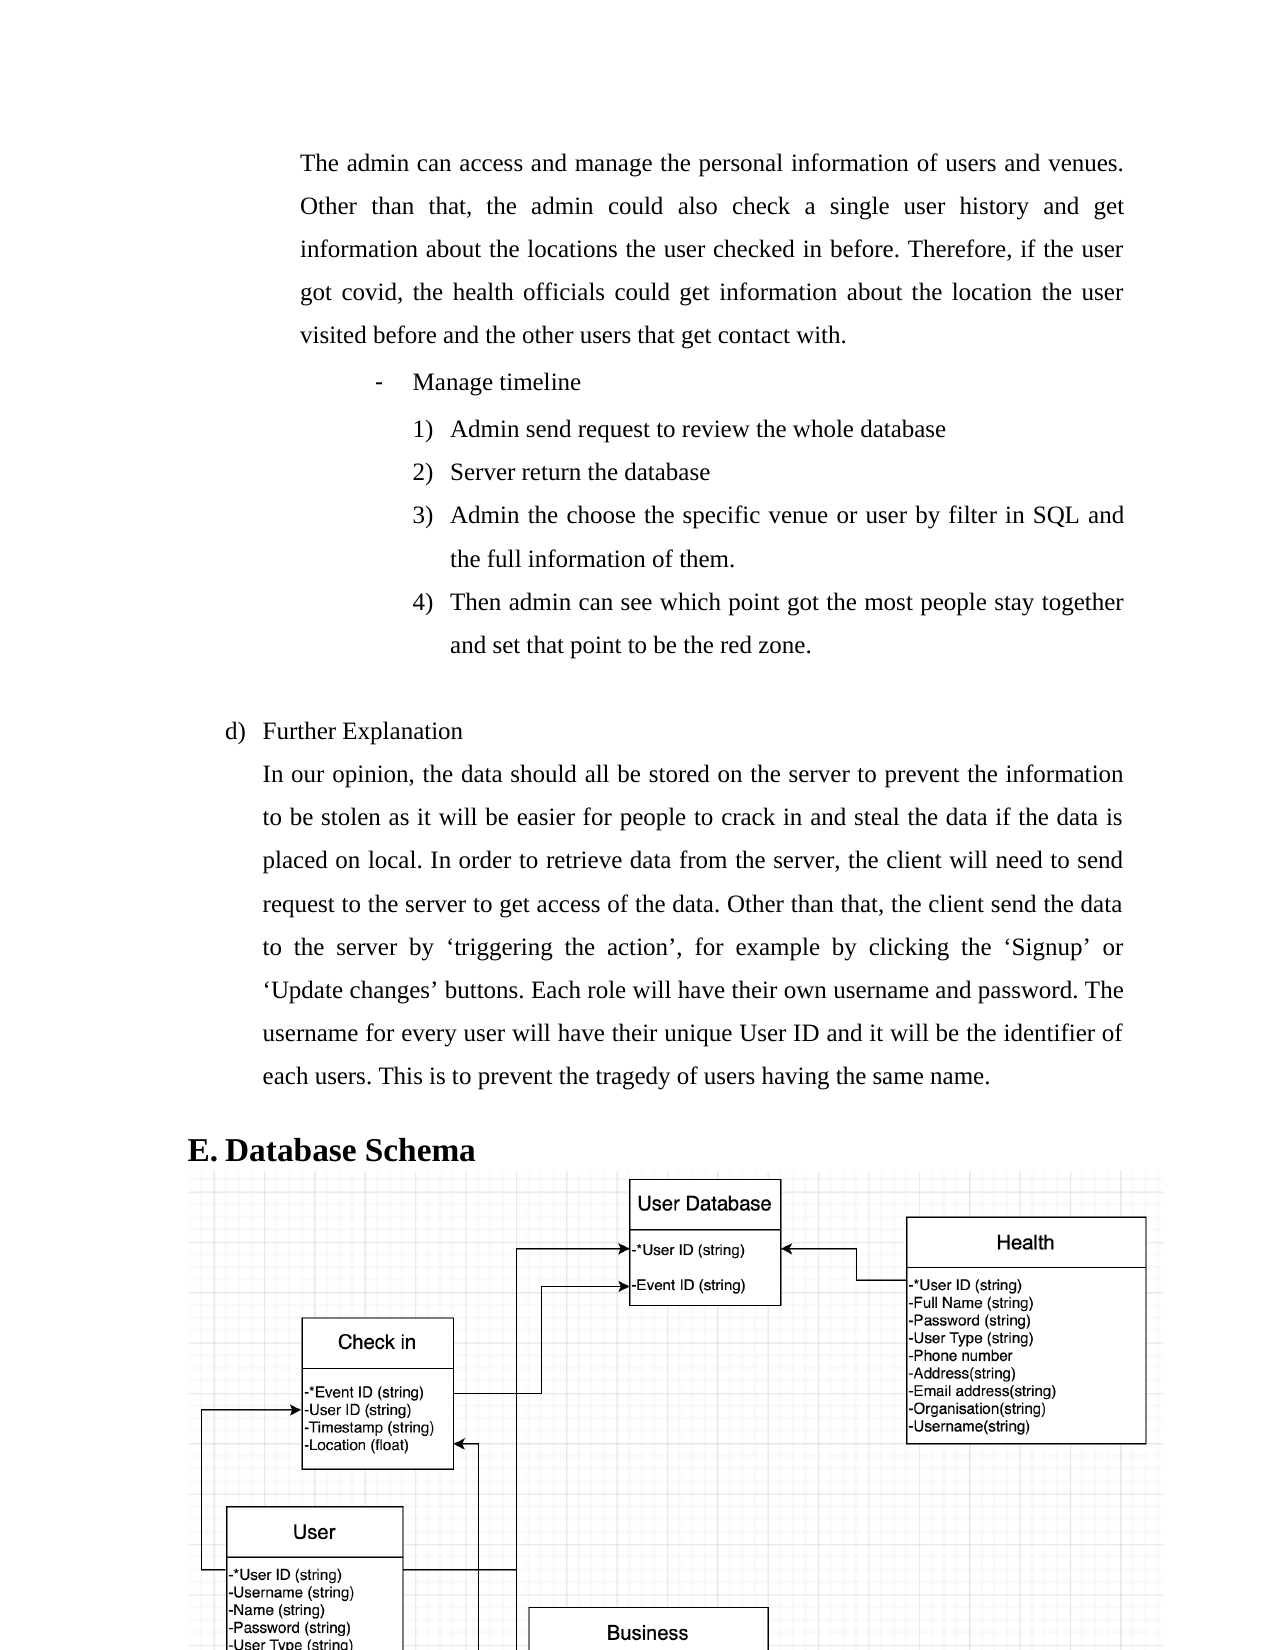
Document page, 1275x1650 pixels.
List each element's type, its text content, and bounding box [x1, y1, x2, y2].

list Database Schema [187, 1131, 1125, 1169]
list Admin the choose the specific venue or user by filter in SQL and the full information of them. [412, 501, 1125, 572]
text In our opinion, the data should all be stored on the server to prevent the information to be stolen as it will be easier for people to crack in and steal the data if the data is placed on local. In order to retrieve data from the server, the client will need to send request to the server to get access of the data. Other than that, the client send the data to the server by ‘triggering the action’, for example by clicking the ‘Signup’ or ‘Update changes’ buttons. Each role will have their own username and password. The username for every user will have their unique User ID and it will be the identifier of each users. This is to prevent the tragedy of users having the same name. [262, 759, 1125, 1090]
list Server return the database [412, 457, 1125, 486]
list Further Explanation [225, 716, 1125, 745]
picture [188, 1171, 1164, 1650]
list Admin send request to review the whole database [412, 414, 1125, 443]
list Manage timeline [375, 363, 1125, 397]
list Then admin can see which point got the most people stay together and set that point to be the red zone. [412, 587, 1125, 659]
text The admin can access and manage the personal information of users and venues. Other than that, the admin could also check a single user history and get information about the locations the user checked in before. Therefore, if the user got covid, the health officials could get information about the location the user visited before and the other users that get contact with. [300, 148, 1125, 349]
